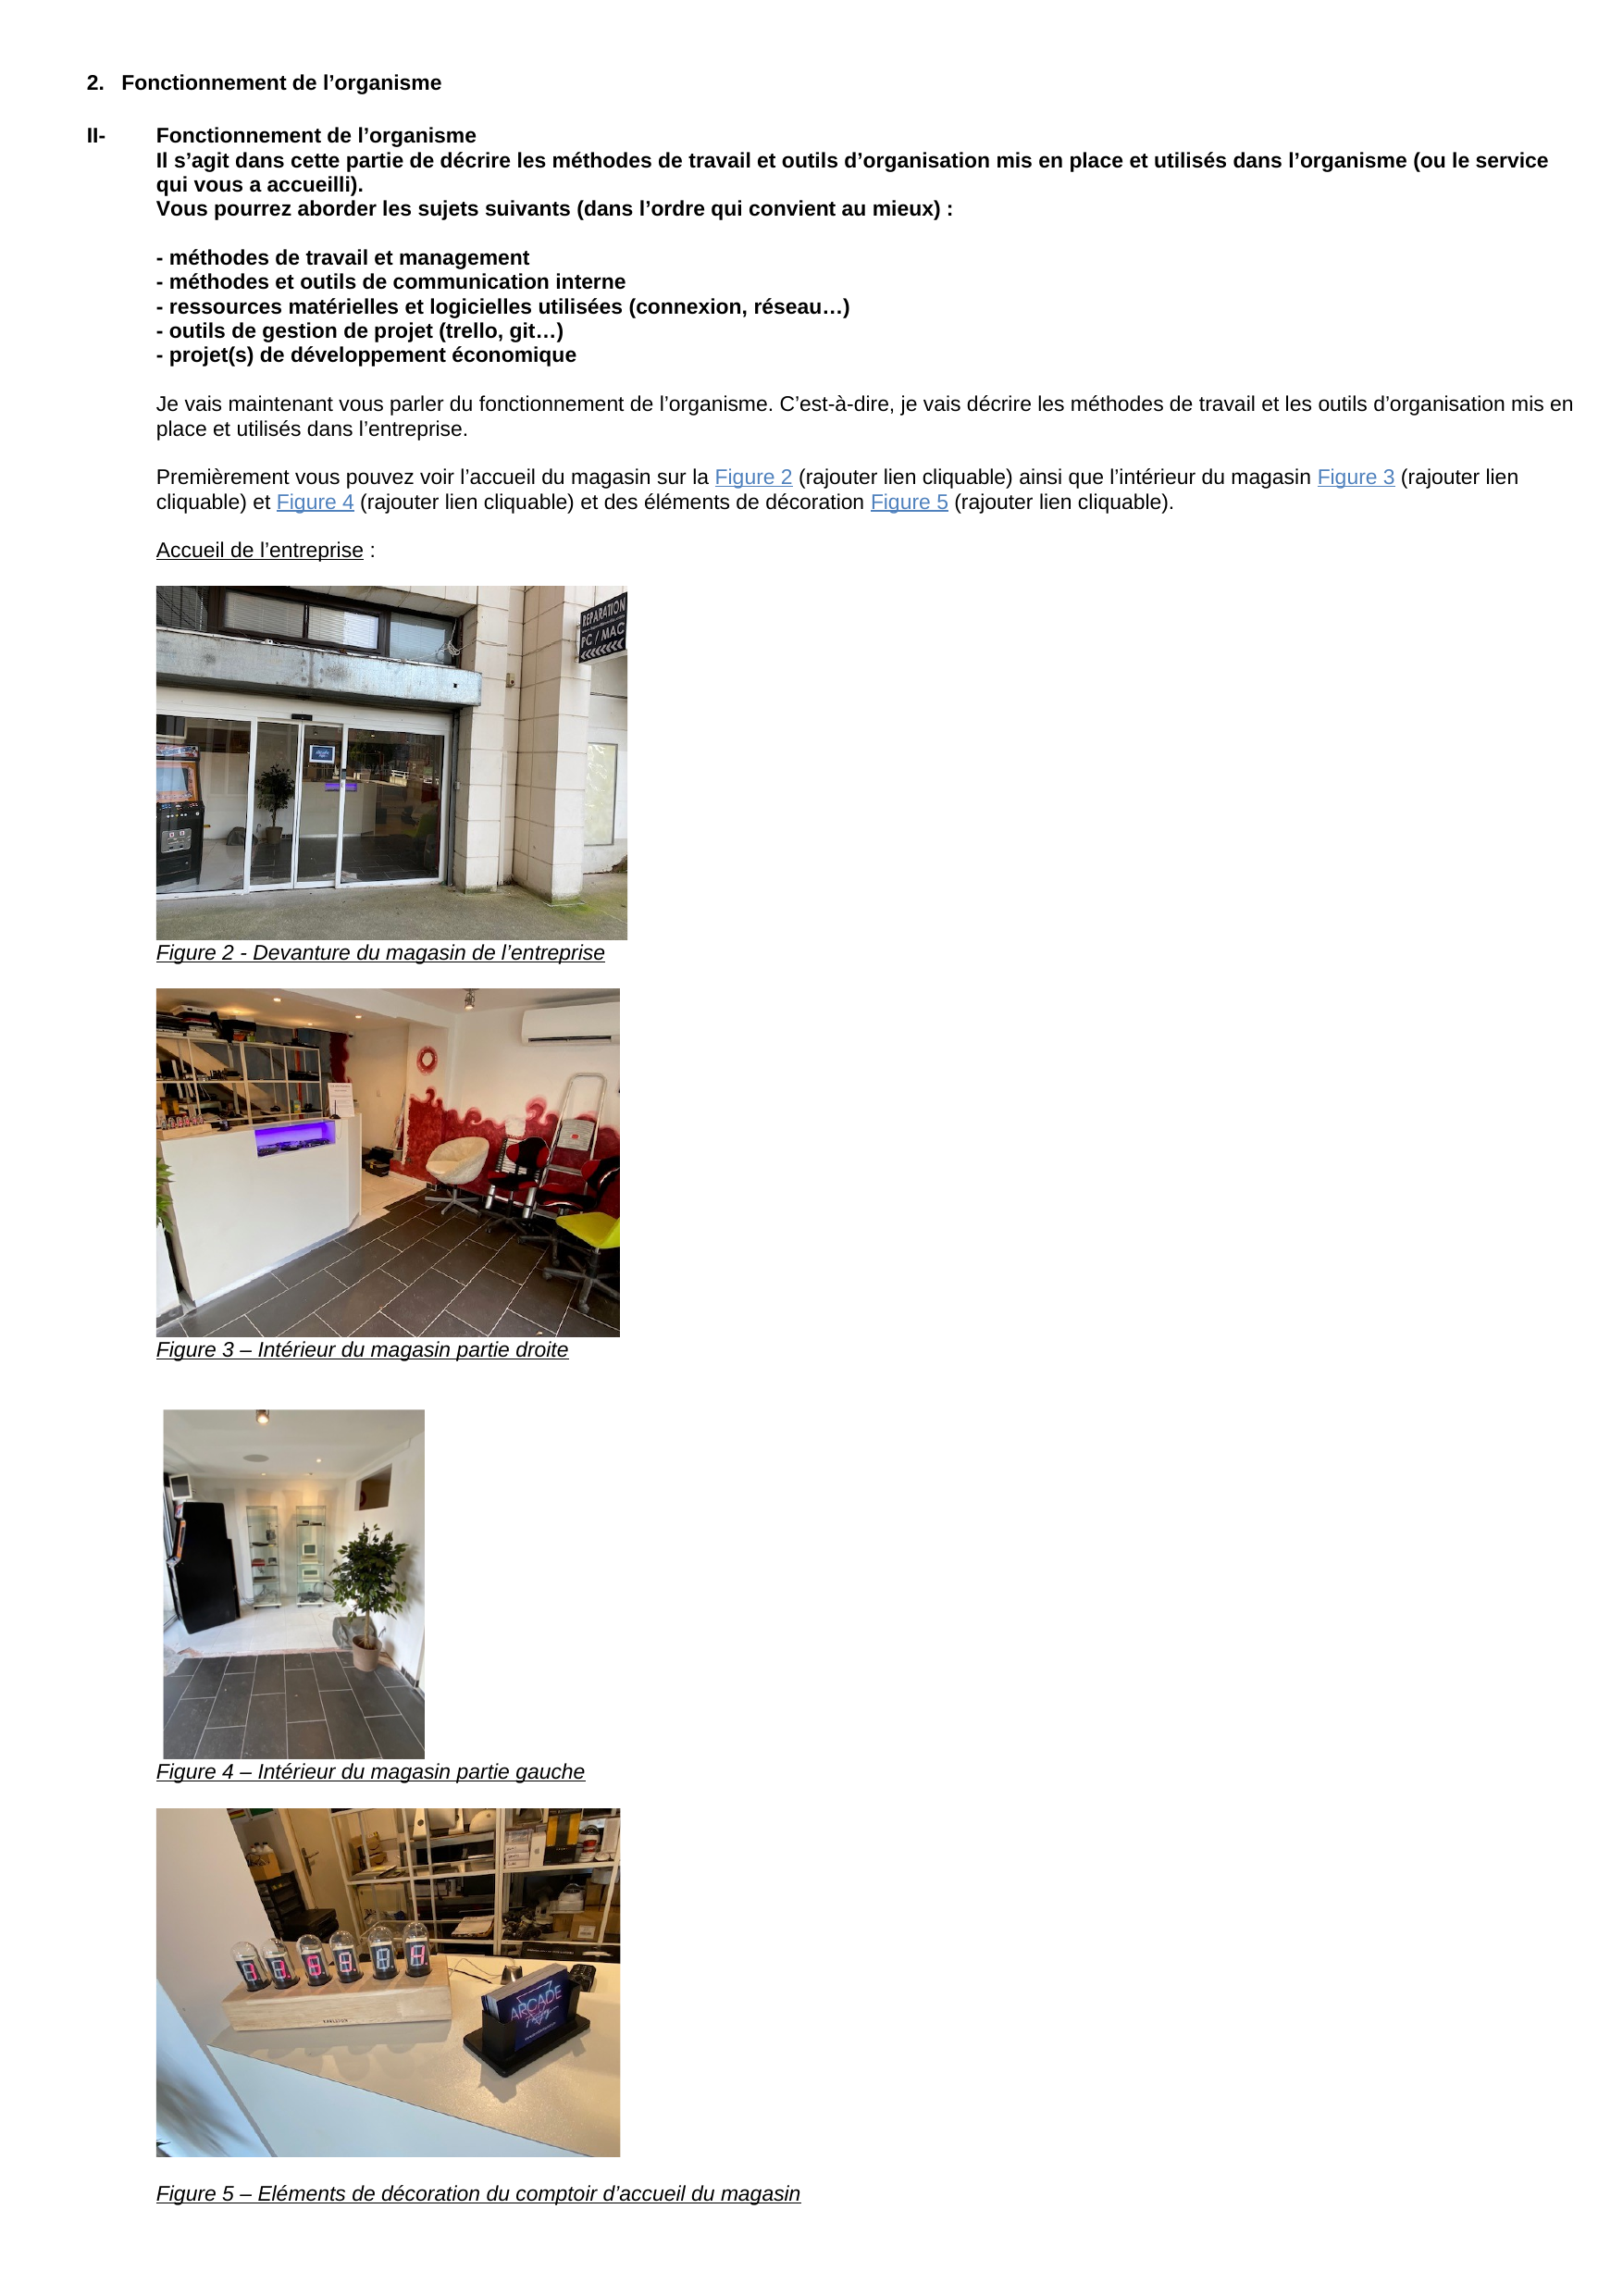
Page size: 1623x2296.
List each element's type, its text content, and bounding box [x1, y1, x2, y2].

list Fonctionnement de l’organisme [87, 123, 1579, 147]
list Accueil de l’entreprise : [156, 538, 1579, 563]
picture [164, 1410, 425, 1759]
list Premièrement vous pouvez voir l’accueil du magasin sur la Figure 2 (rajouter lien cliquable) ainsi que l’intérieur du magasin Figure 3 (rajouter lien cliquable) et Figure 4 (rajouter lien cliquable) et des éléments de décoration Figure 5 (rajouter lien cliquable). [156, 465, 1579, 514]
picture [155, 586, 628, 940]
list - projet(s) de développement économique [156, 342, 1579, 367]
list - méthodes de travail et management [156, 245, 1579, 269]
list Vous pourrez aborder les sujets suivants (dans l’ordre qui convient au mieux) : [156, 196, 1579, 221]
list - outils de gestion de projet (trello, git…) [156, 318, 1579, 342]
picture [155, 1808, 621, 2157]
list Il s’agit dans cette partie de décrire les méthodes de travail et outils d’organisation mis en place et utilisés dans l’organisme (ou le service qui vous a accueilli). [156, 147, 1579, 196]
text Figure 3 – Intérieur du magasin partie droite [87, 1337, 1579, 1361]
picture [155, 988, 620, 1337]
list Figure 5 – Eléments de décoration du comptoir d’accueil du magasin [156, 2181, 1579, 2205]
list - ressources matérielles et logicielles utilisées (connexion, réseau…) [156, 294, 1579, 318]
list Je vais maintenant vous parler du fonctionnement de l’organisme. C’est-à-dire, je vais décrire les méthodes de travail et les outils d’organisation mis en place et utilisés dans l’entreprise. [156, 391, 1579, 441]
list - méthodes et outils de communication interne [156, 269, 1579, 294]
text Figure 2 - Devanture du magasin de l’entreprise [87, 940, 1579, 964]
list Fonctionnement de l’organisme [87, 70, 1579, 95]
text Figure 4 – Intérieur du magasin partie gauche [87, 1759, 1579, 1784]
